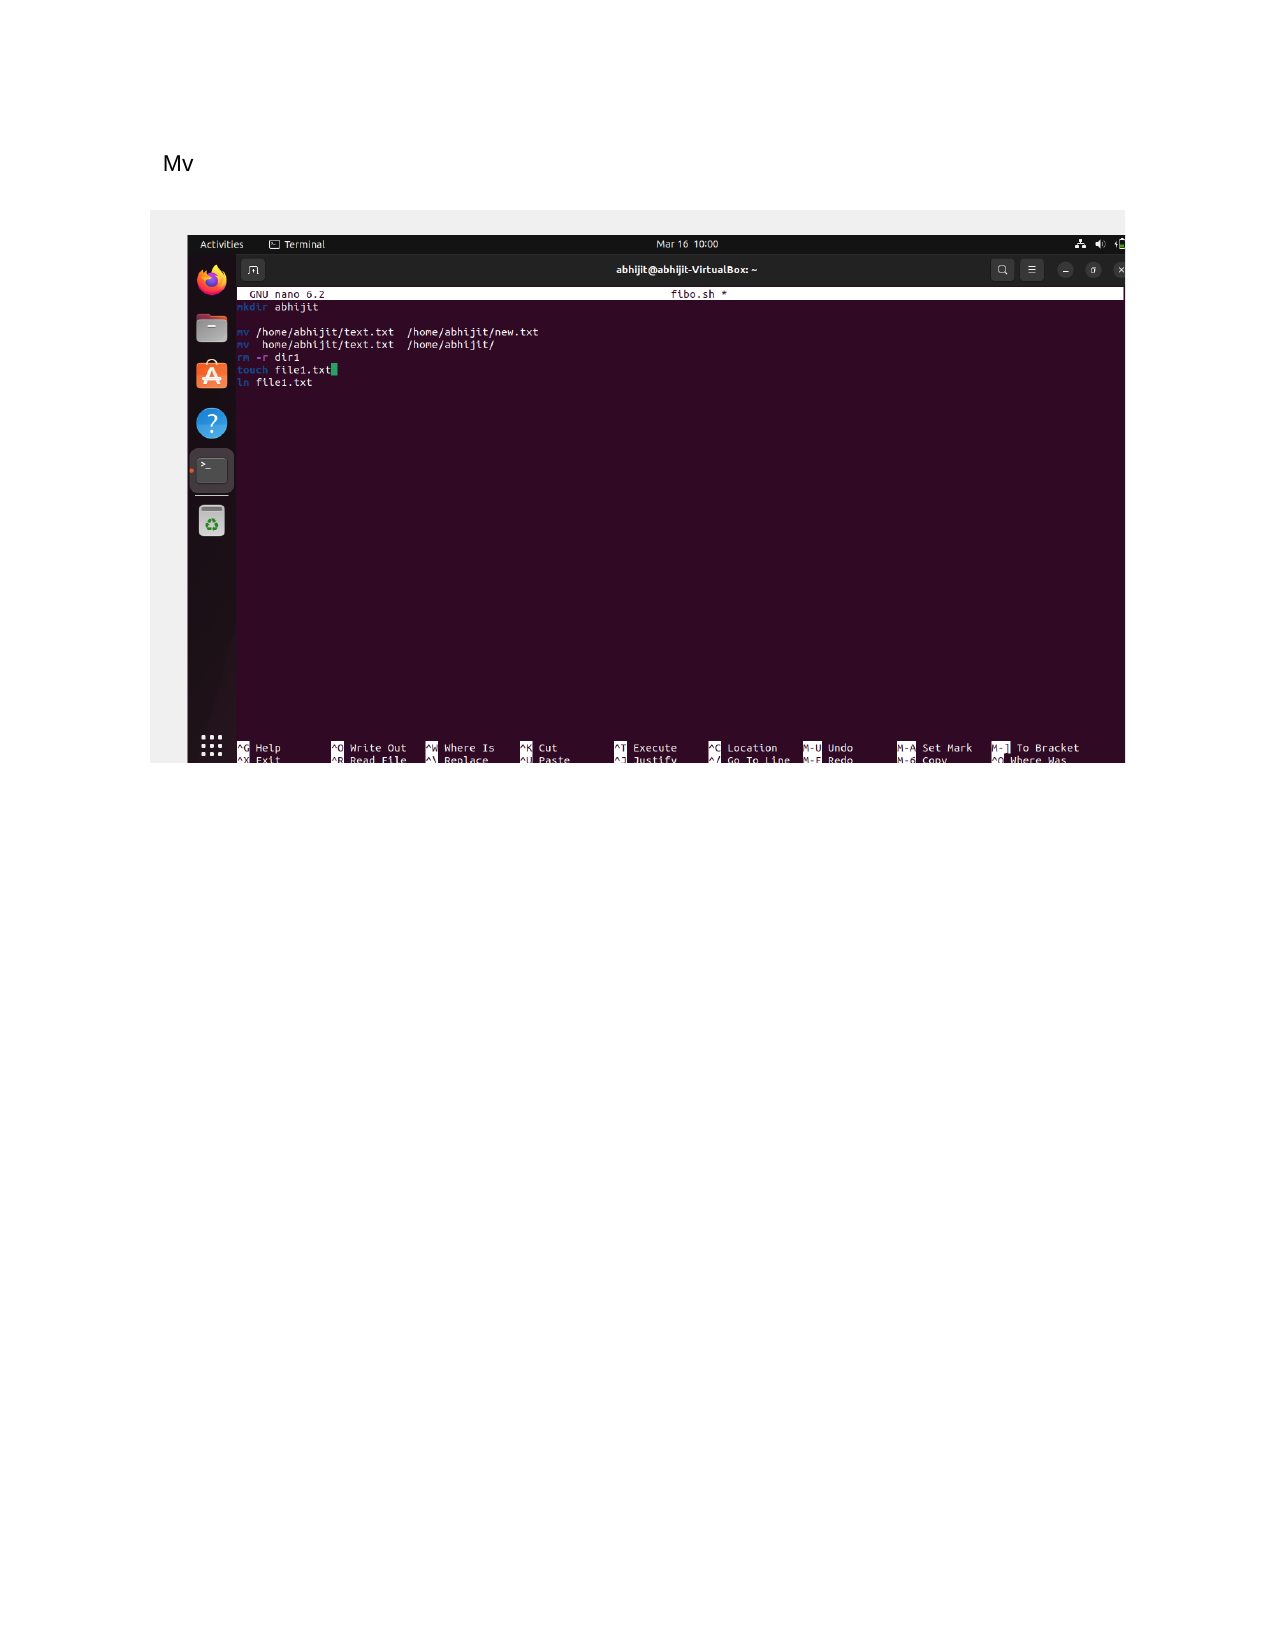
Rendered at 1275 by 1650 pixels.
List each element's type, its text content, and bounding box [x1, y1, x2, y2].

text Mv [150, 150, 1125, 176]
picture [150, 210, 1125, 763]
